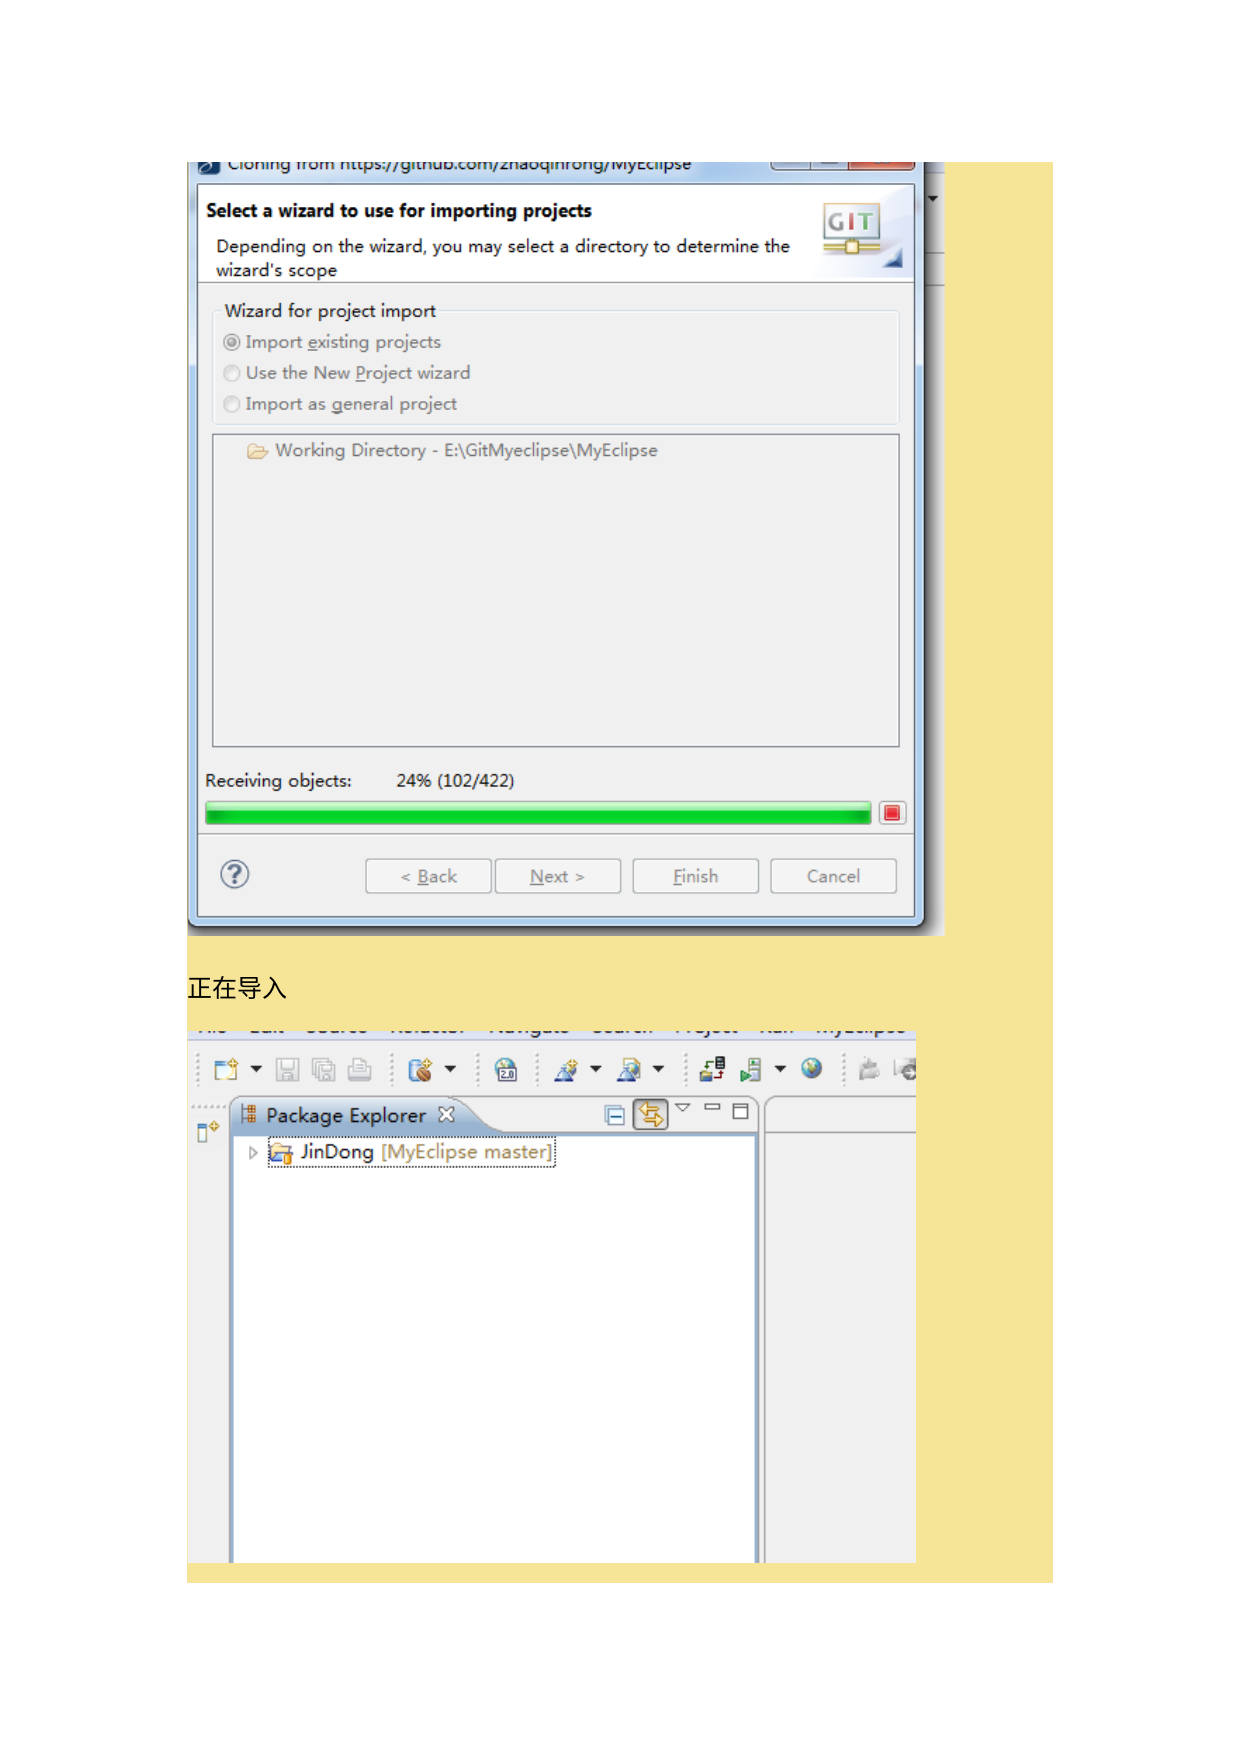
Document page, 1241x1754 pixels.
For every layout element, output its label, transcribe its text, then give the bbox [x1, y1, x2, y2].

picture [187, 1031, 916, 1563]
text 正在导入 [187, 954, 1053, 1019]
picture [187, 162, 945, 936]
